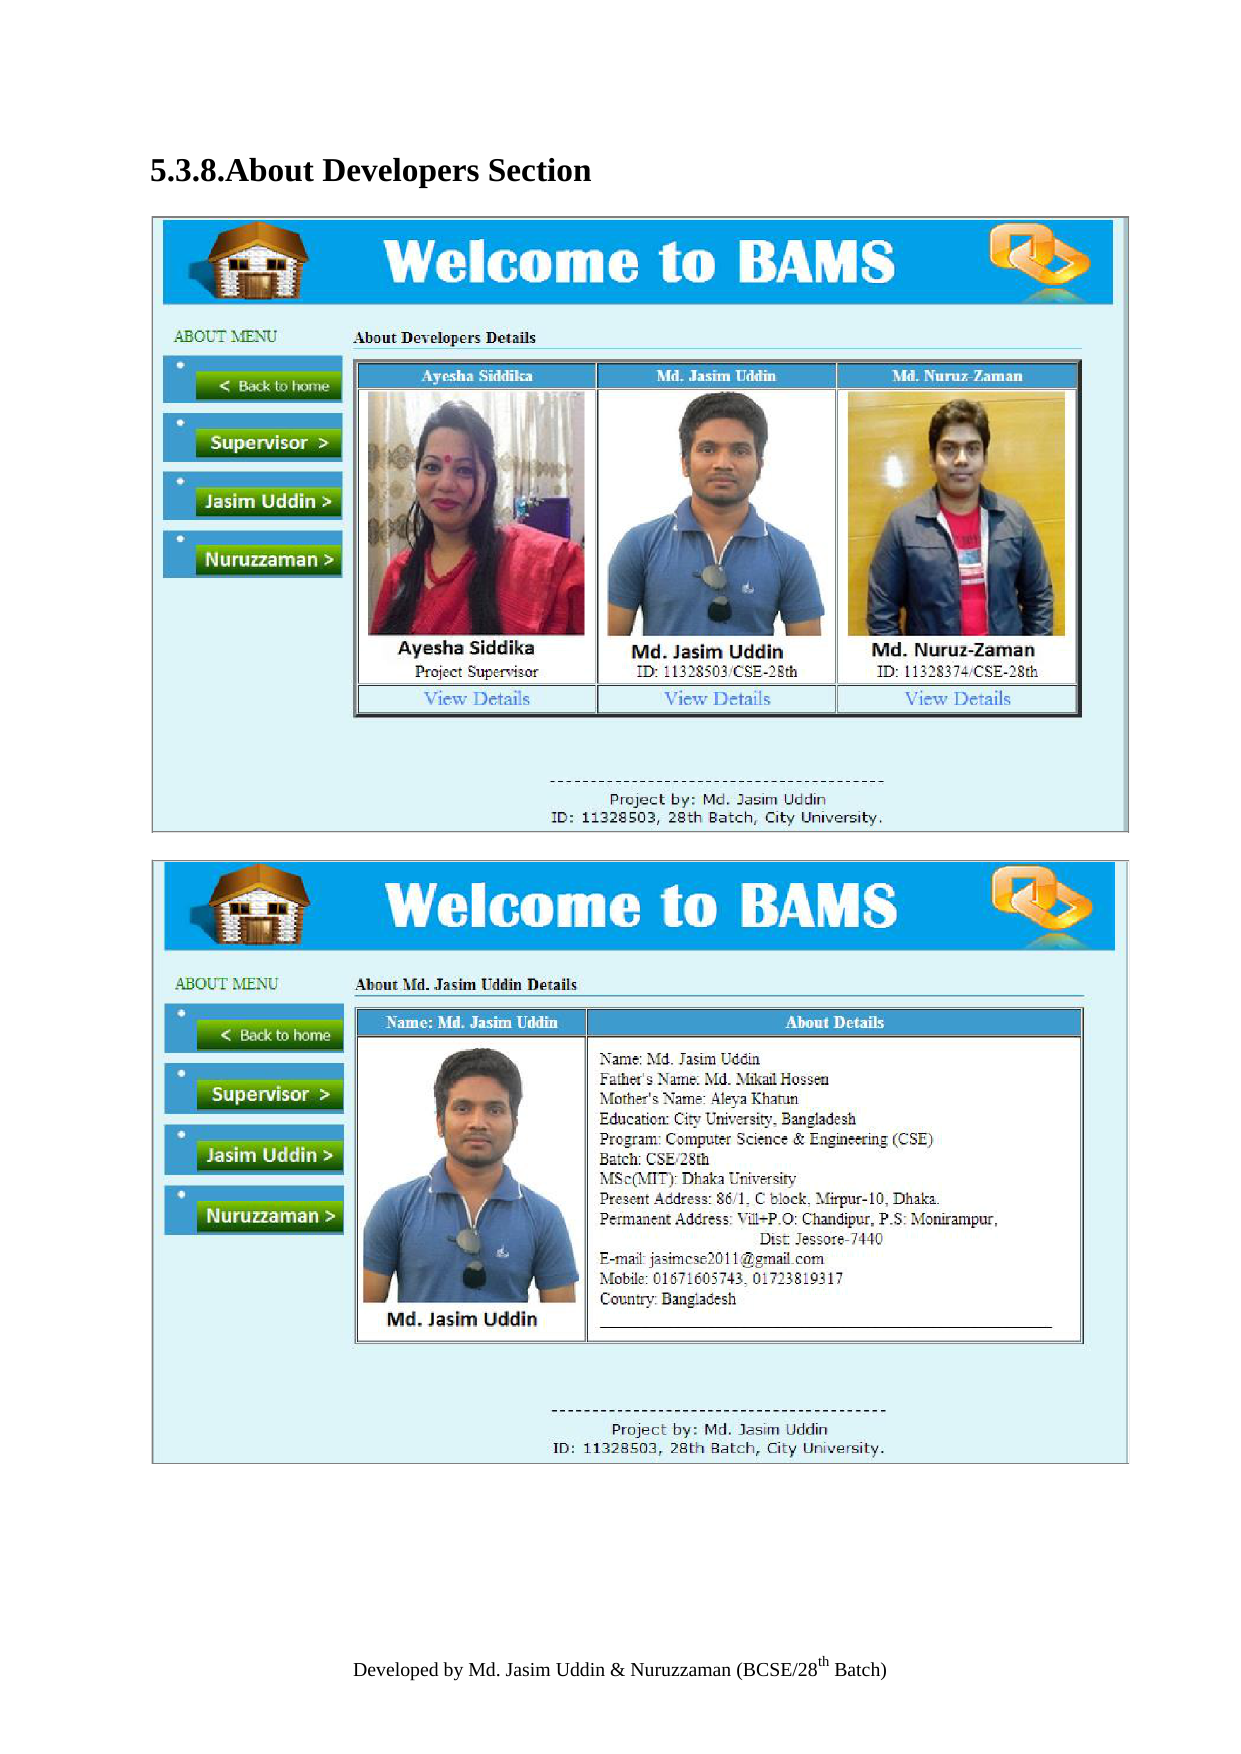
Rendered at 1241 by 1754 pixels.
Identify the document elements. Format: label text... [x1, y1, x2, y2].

picture [151, 216, 1130, 1464]
text 5.3.8.About Developers Section [150, 150, 1090, 188]
text Developed by Md. Jasim Uddin & Nuruzzaman (BCSE/28th Batch) [150, 1653, 1089, 1681]
